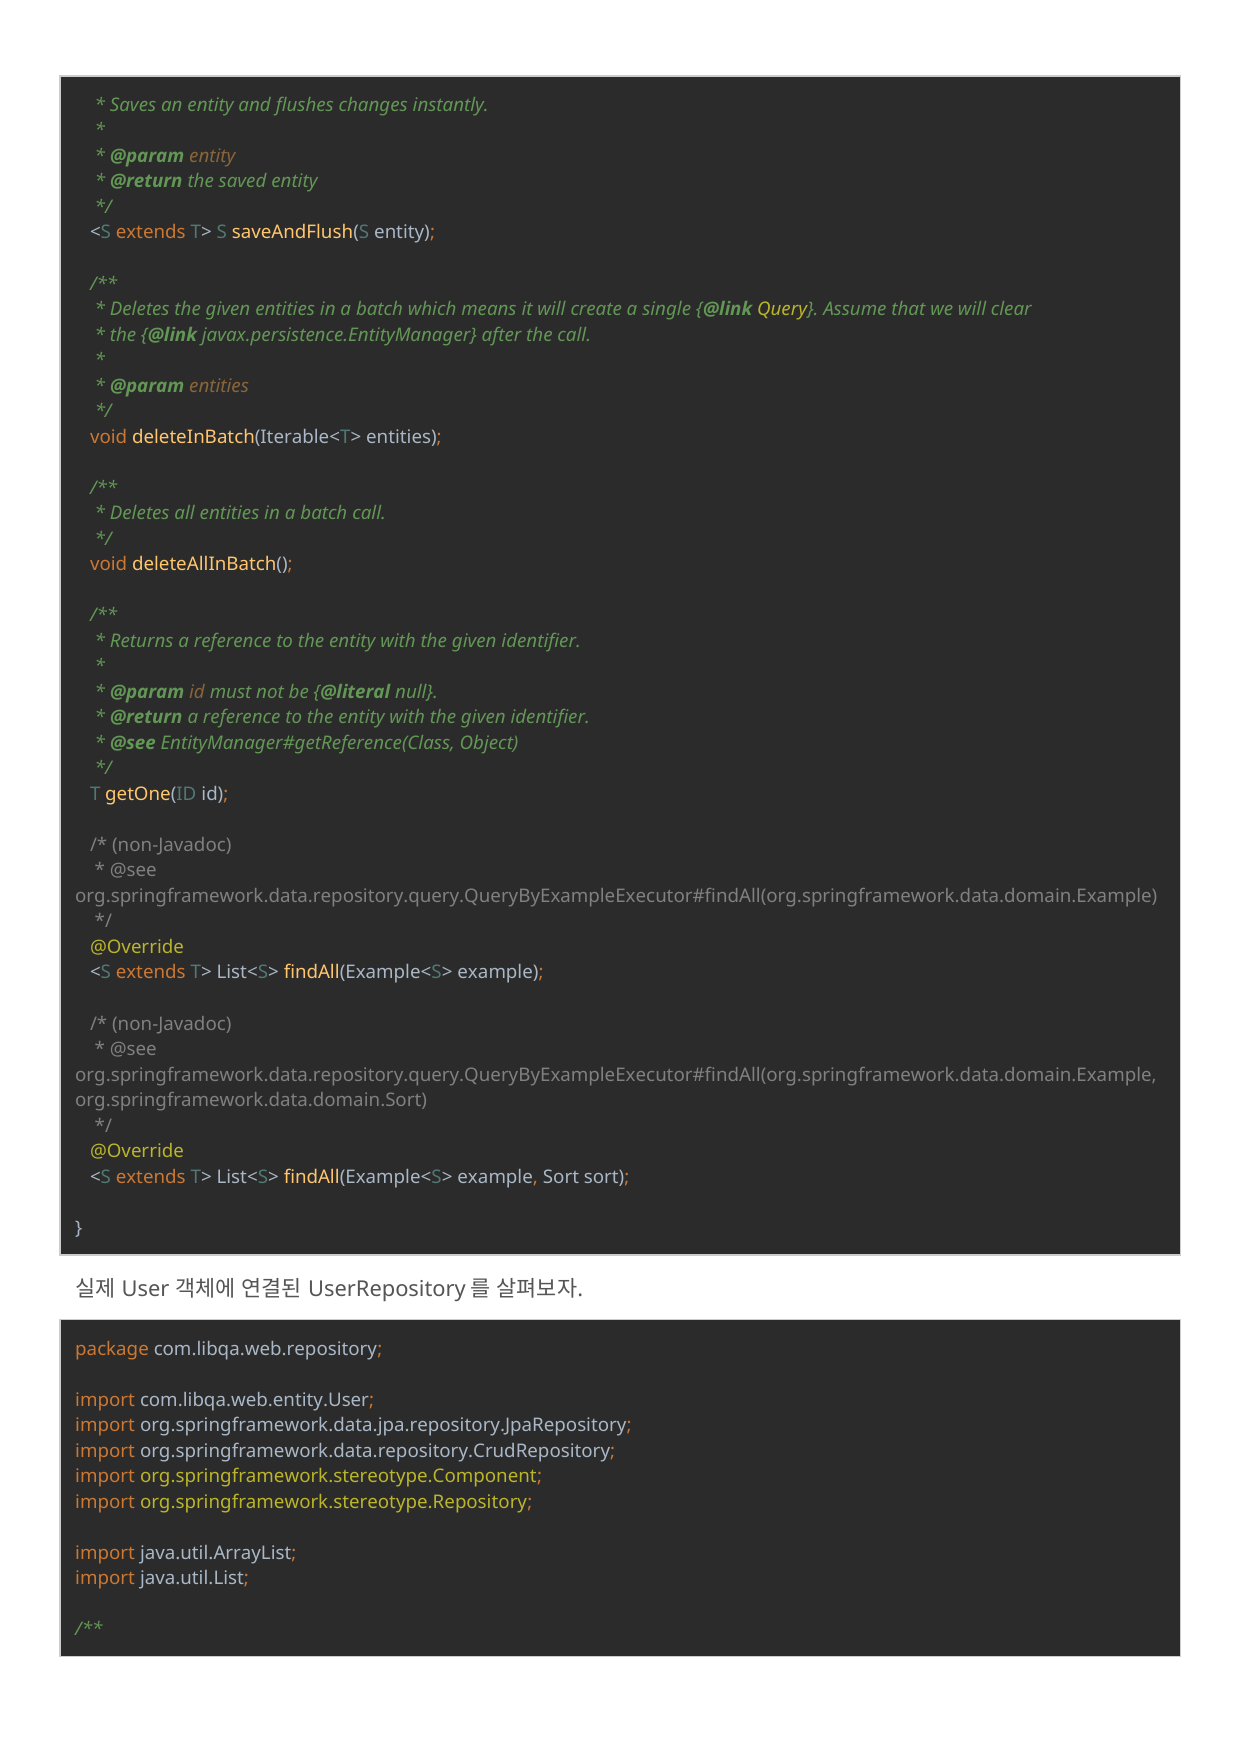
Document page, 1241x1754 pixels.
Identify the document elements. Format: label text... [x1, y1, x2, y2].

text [61, 77, 1180, 1254]
text 실제 User 객체에 연결된 UserRepository를 살펴보자. [75, 1271, 1165, 1303]
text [61, 1320, 1180, 1656]
